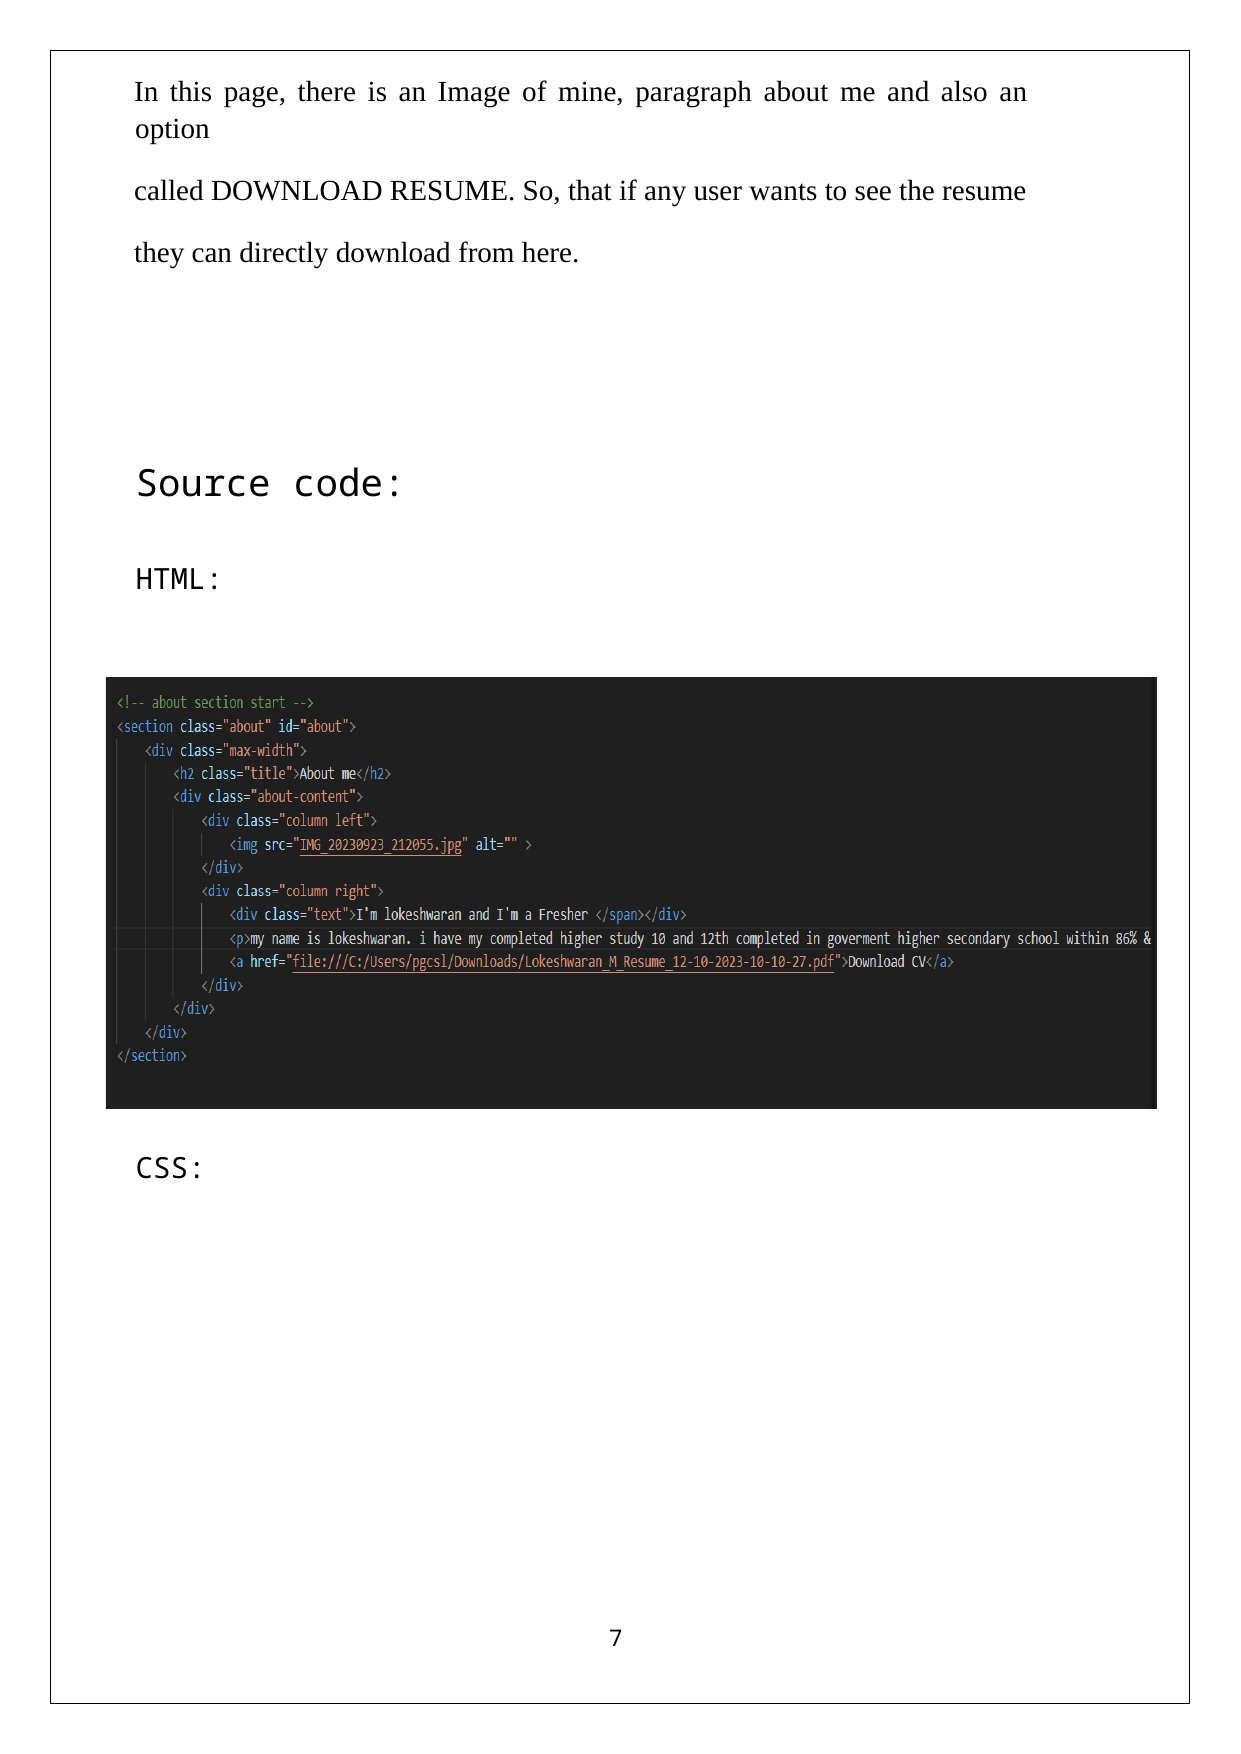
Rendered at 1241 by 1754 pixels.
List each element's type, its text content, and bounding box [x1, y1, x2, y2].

picture [105, 677, 1157, 1109]
text called DOWNLOAD RESUME. So, that if any user wants to see the resume [134, 173, 1028, 207]
text Source code: [135, 457, 1078, 508]
text they can directly download from here. [134, 235, 1028, 269]
text In this page, there is an Image of mine, paragraph about me and also an option [134, 74, 1028, 144]
text HTML: [135, 559, 1078, 598]
text CSS: [135, 1148, 1078, 1187]
